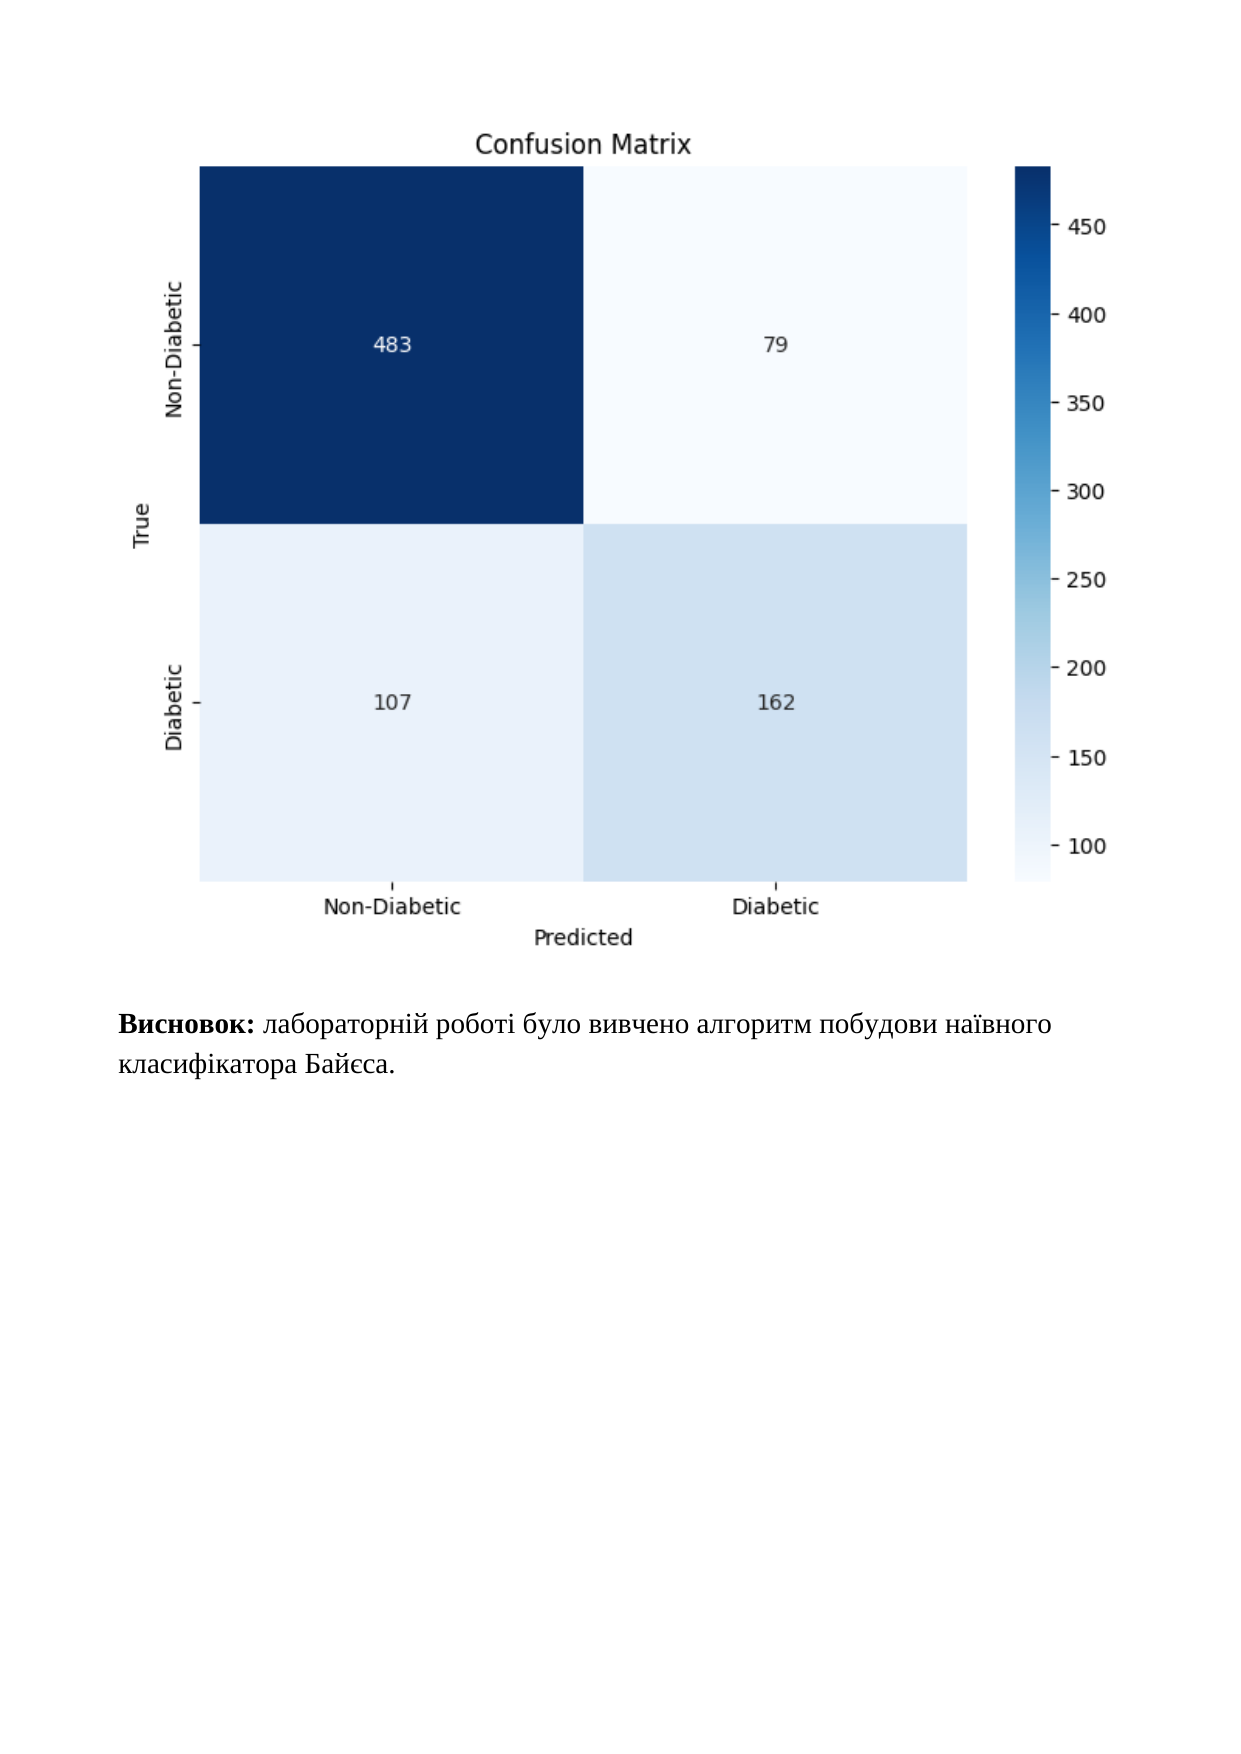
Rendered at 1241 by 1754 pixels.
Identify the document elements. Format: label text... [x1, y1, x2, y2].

text Висновок: лабораторній роботі було вивчено алгоритм побудови наївного класифікатора Байєса. [118, 1006, 1122, 1080]
picture [118, 118, 1122, 964]
